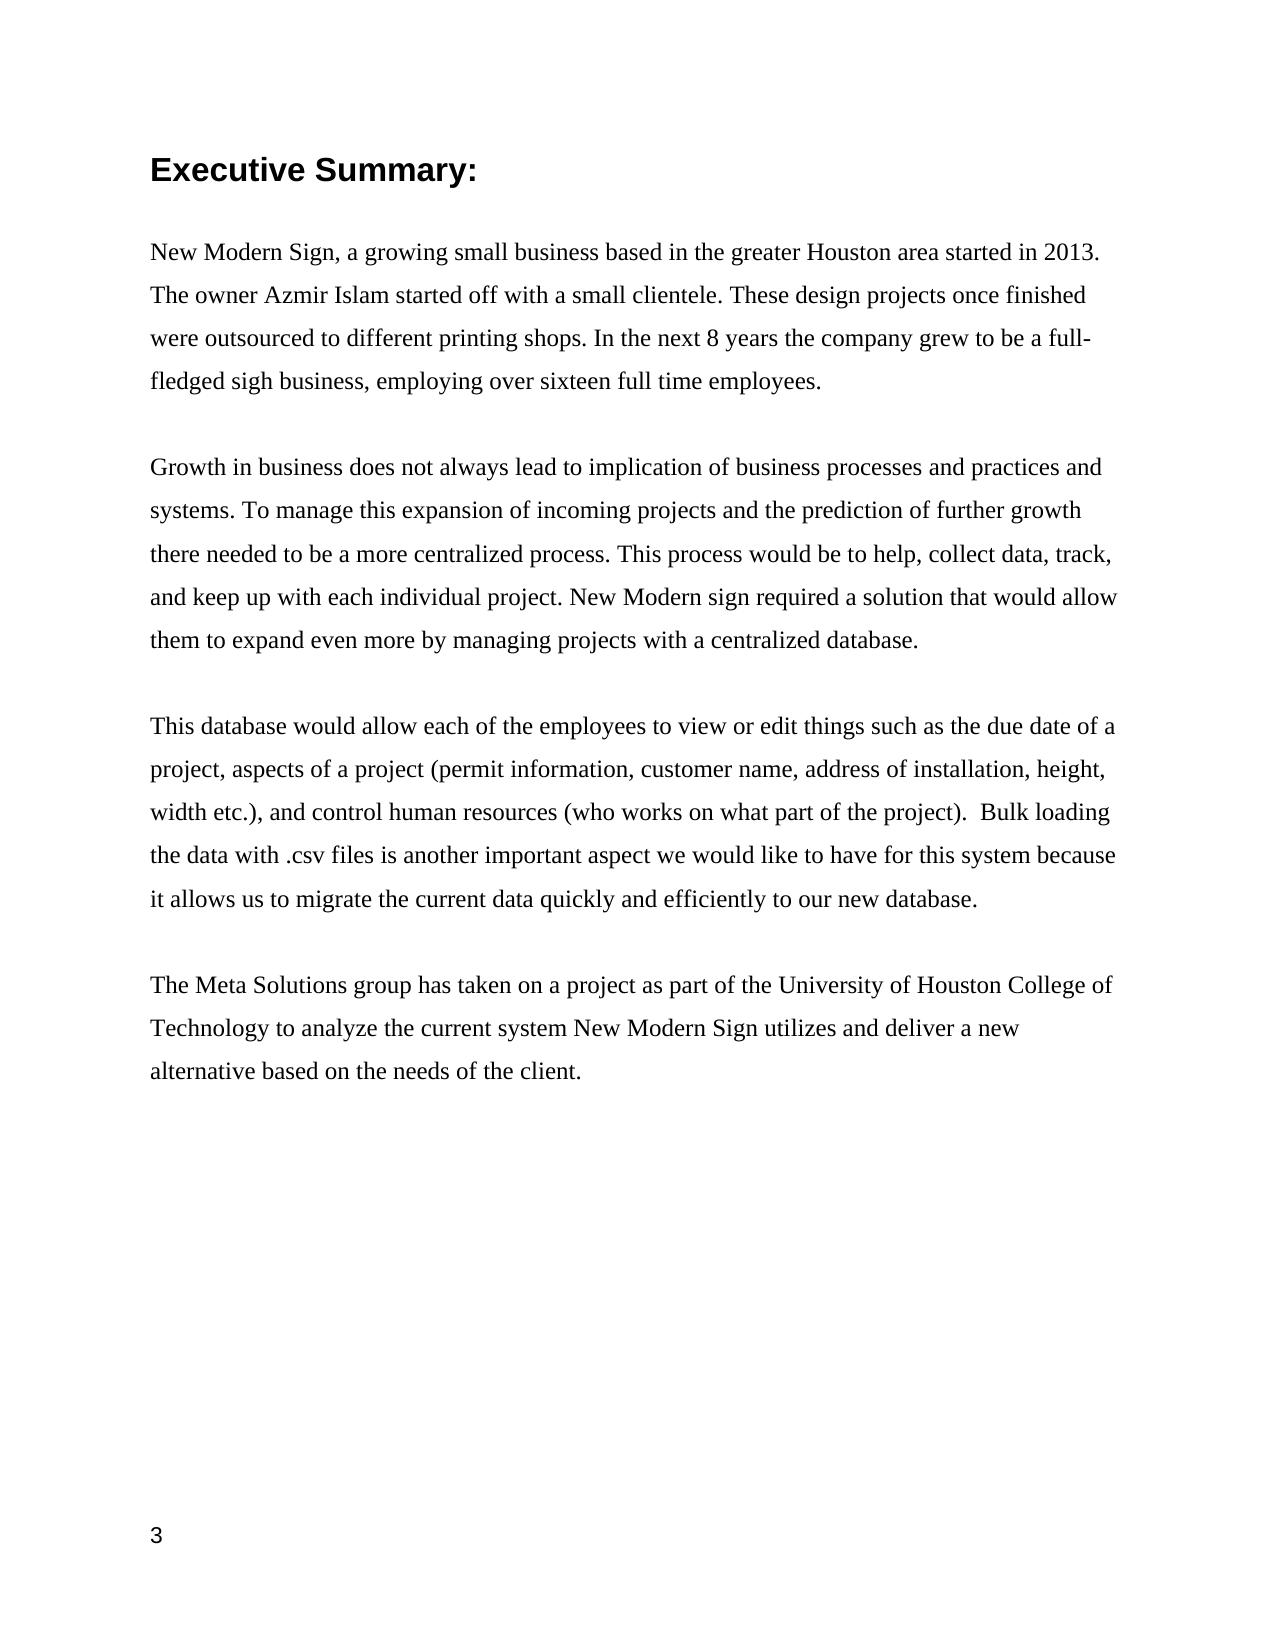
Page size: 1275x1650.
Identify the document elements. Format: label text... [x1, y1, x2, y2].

text This database would allow each of the employees to view or edit things such as the due date of a project, aspects of a project (permit information, customer name, address of installation, height, width etc.), and control human resources (who works on what part of the project). Bulk loading the data with .csv files is another important aspect we would like to have for this system because it allows us to migrate the current data quickly and efficiently to our new database. [150, 711, 1125, 912]
subtitle Executive Summary: [150, 150, 1125, 188]
text Growth in business does not always lead to implication of business processes and practices and systems. To manage this expansion of incoming projects and the prediction of further growth there needed to be a more centralized process. This process would be to help, collect data, track, and keep up with each individual project. New Modern sign required a solution that would allow them to expand even more by managing projects with a centralized database. [150, 452, 1125, 654]
text The Meta Solutions group has taken on a project as part of the University of Houston College of Technology to analyze the current system New Modern Sign utilizes and deliver a new alternative based on the needs of the client. [150, 970, 1125, 1085]
text New Modern Sign, a growing small business based in the greater Houston area started in 2013. The owner Azmir Islam started off with a small clientele. These design projects once finished were outsourced to different printing shops. In the next 8 years the company grew to be a full-fledged sigh business, employing over sixteen full time employees. [150, 237, 1125, 395]
